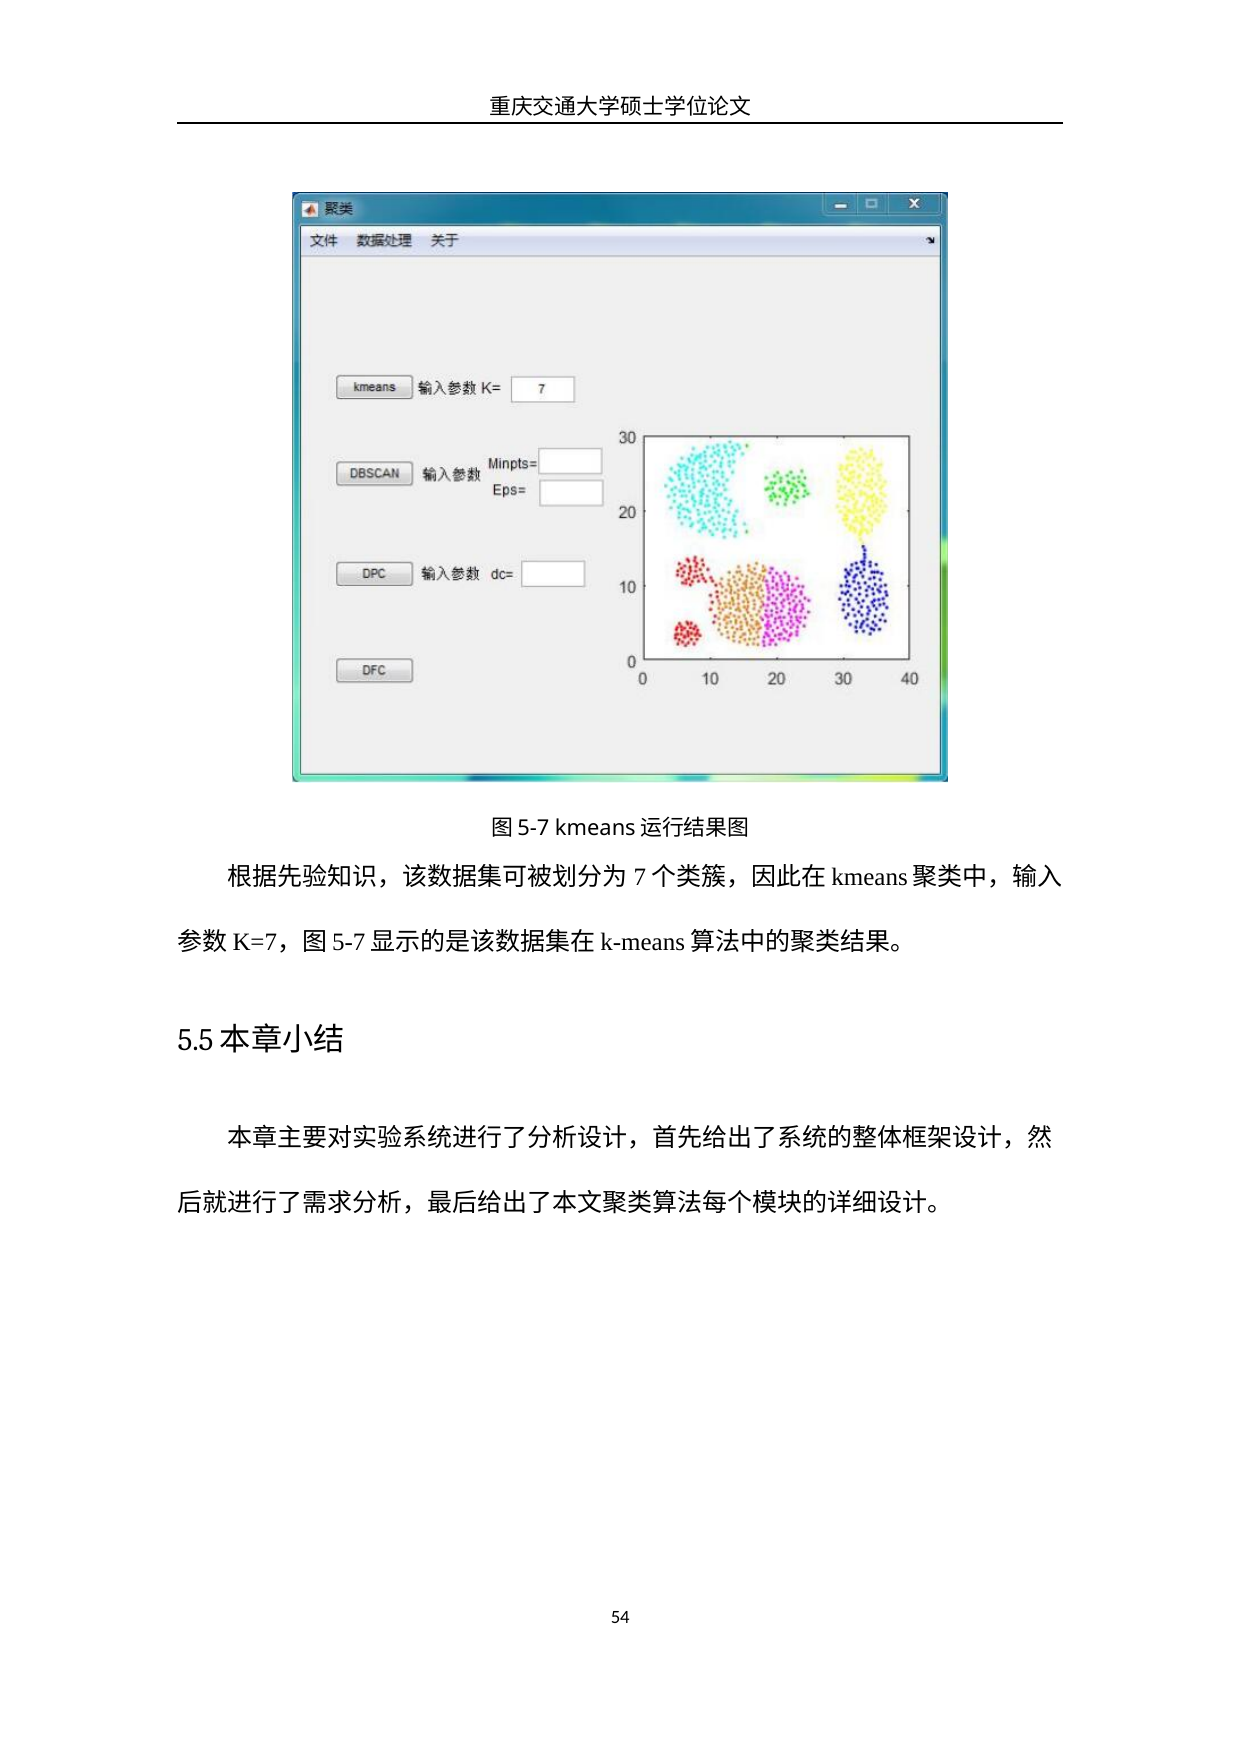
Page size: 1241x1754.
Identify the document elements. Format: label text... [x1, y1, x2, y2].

subtitle 5.5本章小结 [177, 1005, 1063, 1070]
text 本章主要对实验系统进行了分析设计，首先给出了系统的整体框架设计，然后就进行了需求分析，最后给出了本文聚类算法每个模块的详细设计。 [177, 1103, 1063, 1233]
text 图5-7 kmeans运行结果图 [177, 810, 1063, 842]
text 根据先验知识，该数据集可被划分为7个类簇，因此在kmeans聚类中，输入参数K=7，图5-7显示的是该数据集在k-means算法中的聚类结果。 [177, 842, 1063, 972]
picture [292, 192, 948, 783]
